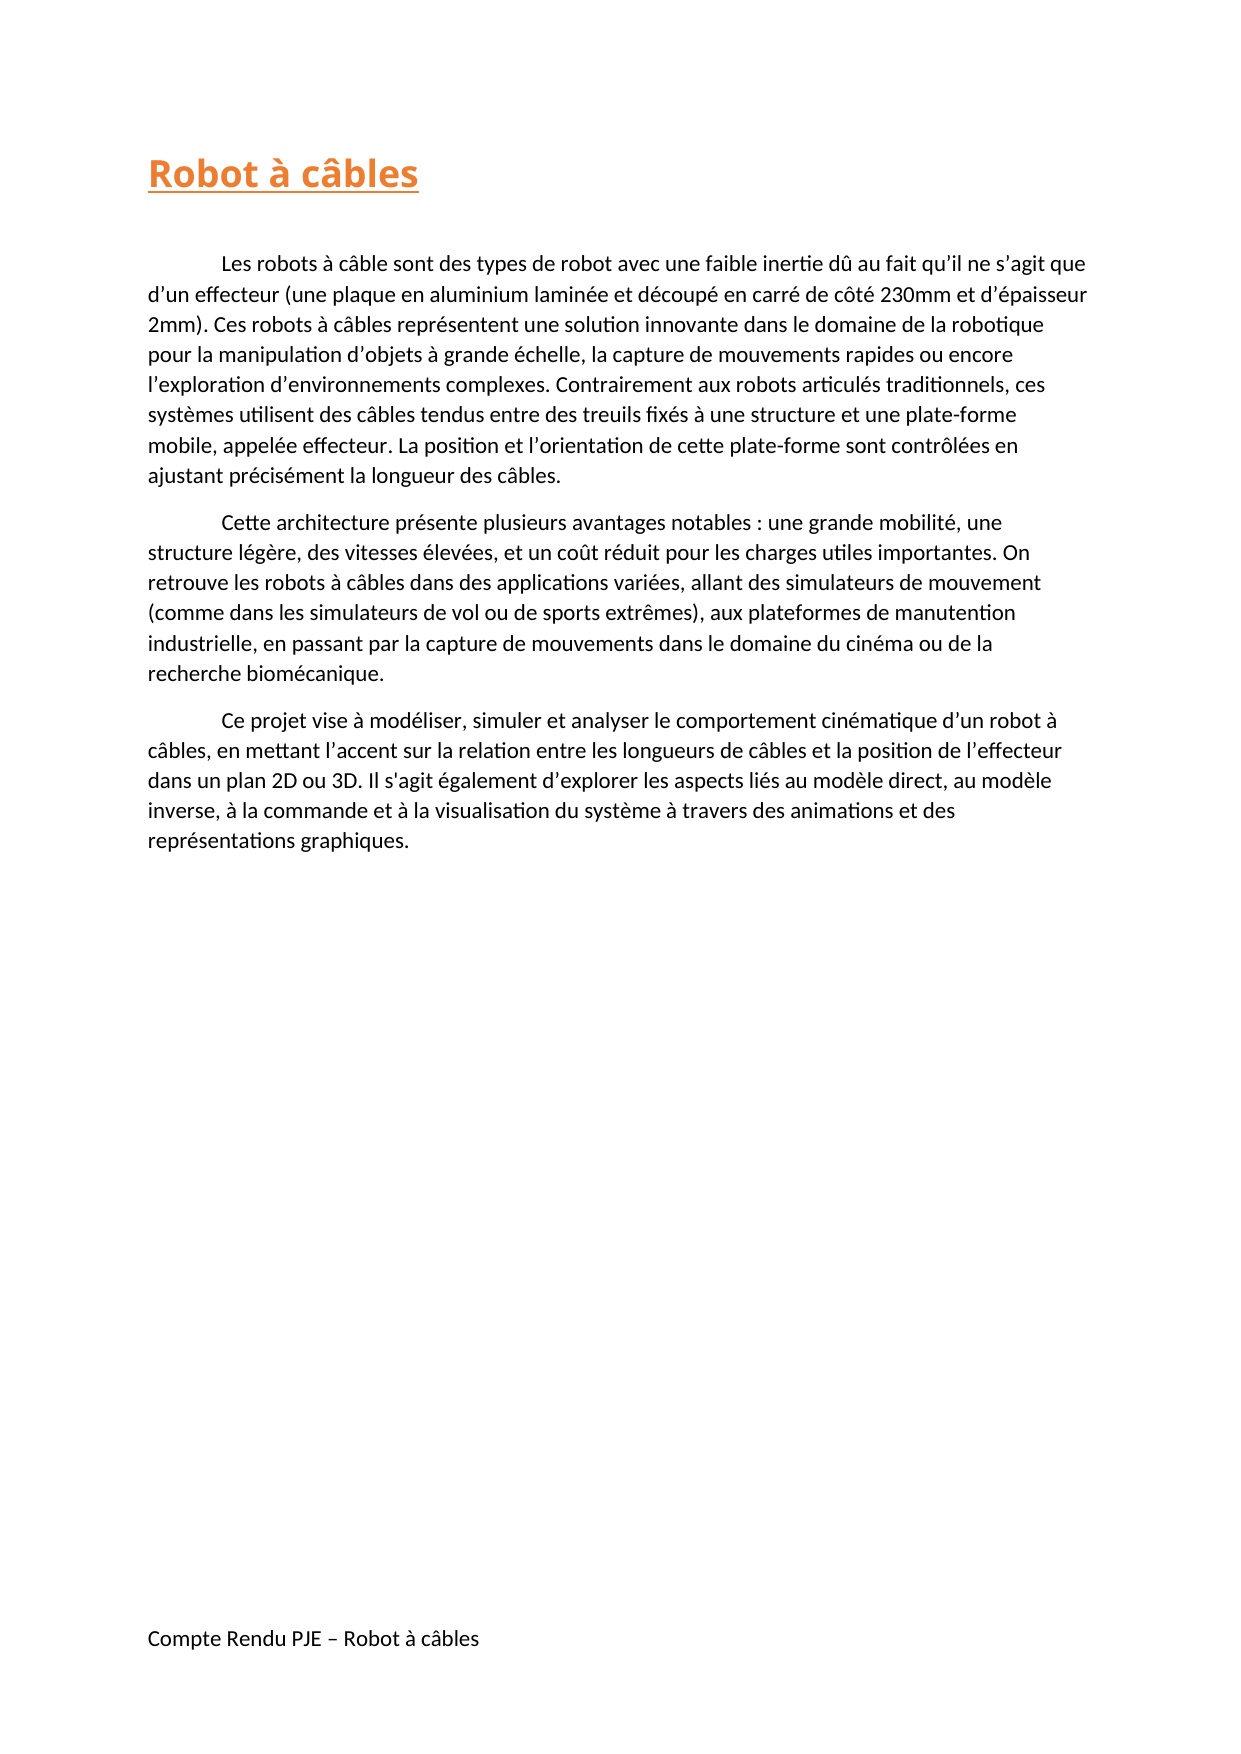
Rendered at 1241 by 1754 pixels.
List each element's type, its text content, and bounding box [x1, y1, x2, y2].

text Ce projet vise à modéliser, simuler et analyser le comportement cinématique d’un robot à câbles, en mettant l’accent sur la relation entre les longueurs de câbles et la position de l’effecteur dans un plan 2D ou 3D. Il s'agit également d’explorer les aspects liés au modèle direct, au modèle inverse, à la commande et à la visualisation du système à travers des animations et des représentations graphiques. [148, 706, 1093, 855]
text Les robots à câble sont des types de robot avec une faible inertie dû au fait qu’il ne s’agit que d’un effecteur (une plaque en aluminium laminée et découpé en carré de côté 230mm et d’épaisseur 2mm). Ces robots à câbles représentent une solution innovante dans le domaine de la robotique pour la manipulation d’objets à grande échelle, la capture de mouvements rapides ou encore l’exploration d’environnements complexes. Contrairement aux robots articulés traditionnels, ces systèmes utilisent des câbles tendus entre des treuils fixés à une structure et une plate-forme mobile, appelée effecteur. La position et l’orientation de cette plate-forme sont contrôlées en ajustant précisément la longueur des câbles. [148, 249, 1093, 489]
text Cette architecture présente plusieurs avantages notables : une grande mobilité, une structure légère, des vitesses élevées, et un coût réduit pour les charges utiles importantes. On retrouve les robots à câbles dans des applications variées, allant des simulateurs de mouvement (comme dans les simulateurs de vol ou de sports extrêmes), aux plateformes de manutention industrielle, en passant par la capture de mouvements dans le domaine du cinéma ou de la recherche biomécanique. [148, 508, 1093, 687]
text Robot à câbles [148, 148, 1093, 199]
